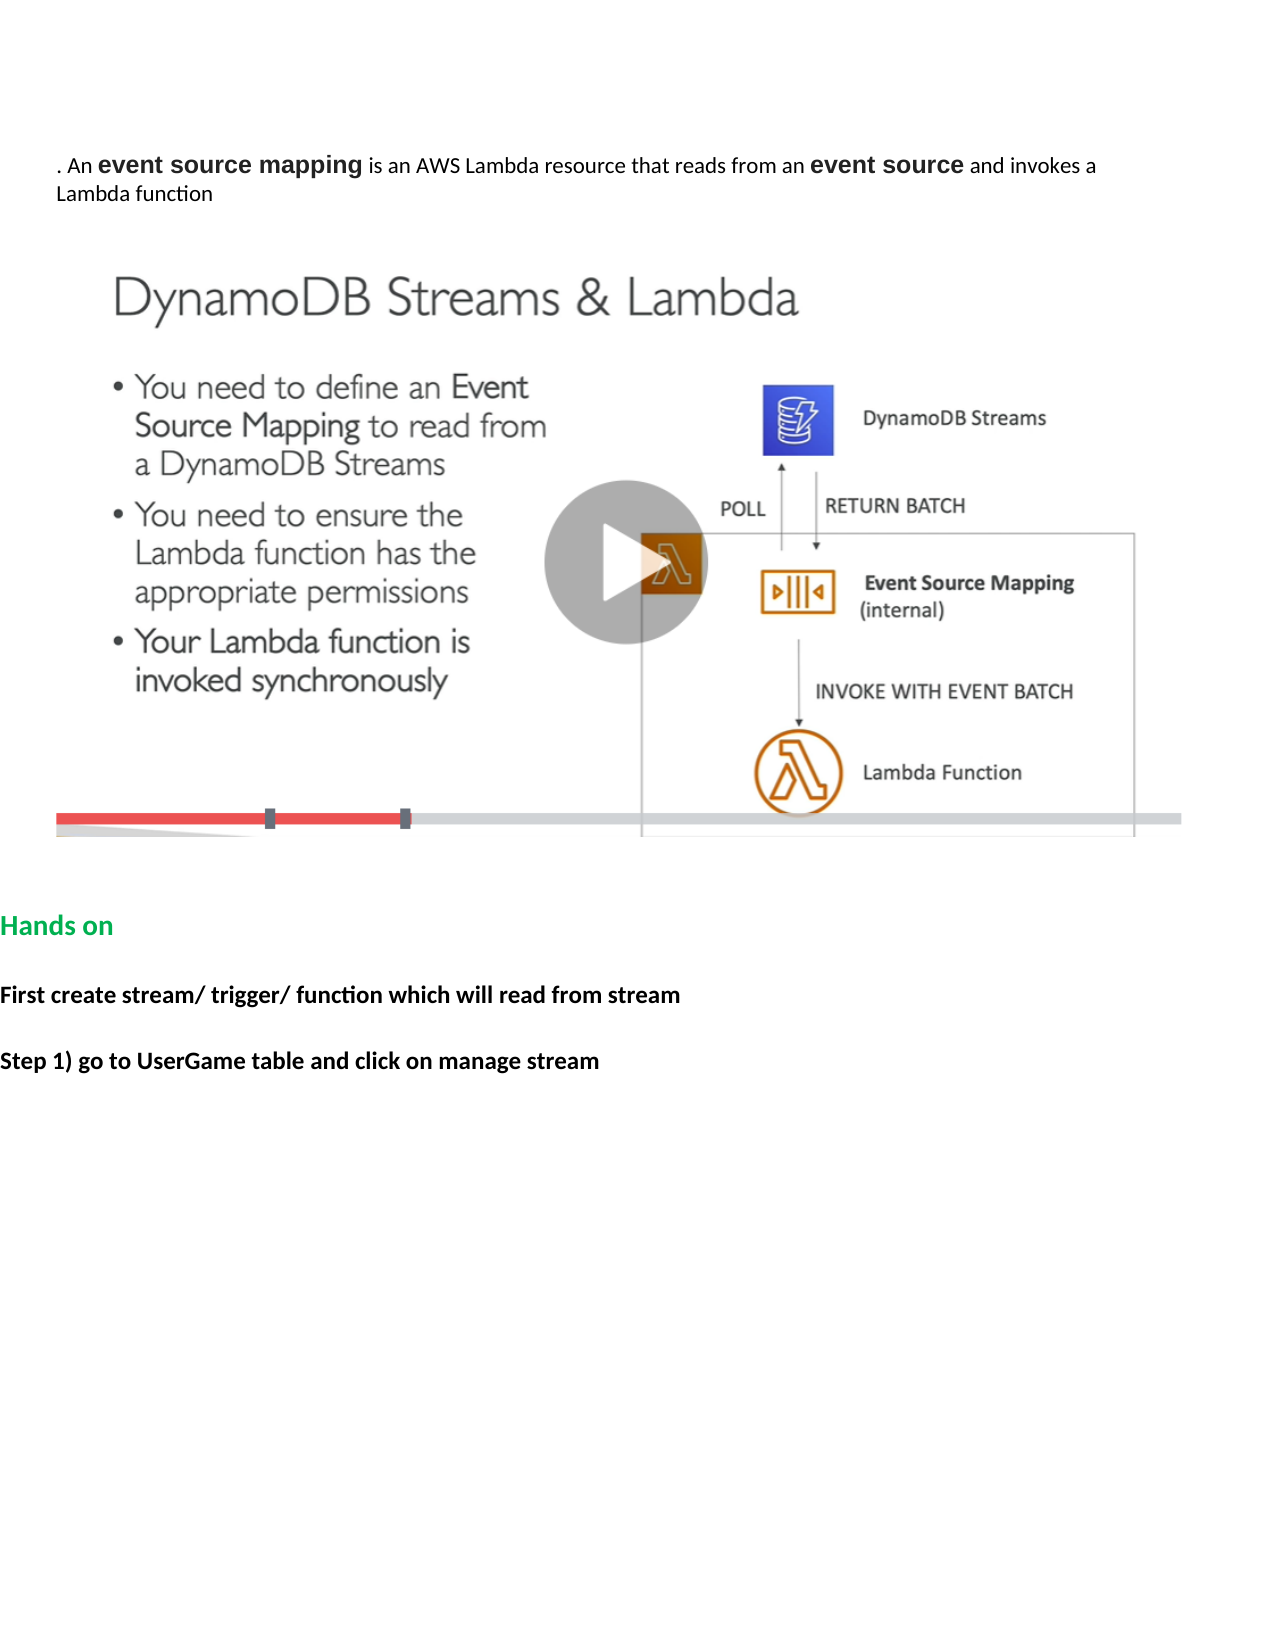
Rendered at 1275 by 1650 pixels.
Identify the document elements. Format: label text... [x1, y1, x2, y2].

text Step 1) go to UserGame table and click on manage stream [0, 1045, 1125, 1075]
text First create stream/ trigger/ function which will read from stream [0, 979, 1125, 1009]
text . An event source mapping is an AWS Lambda resource that reads from an event source and invokes a Lambda function [56, 150, 1125, 207]
text Hands on [0, 907, 1125, 943]
picture [56, 258, 1182, 837]
